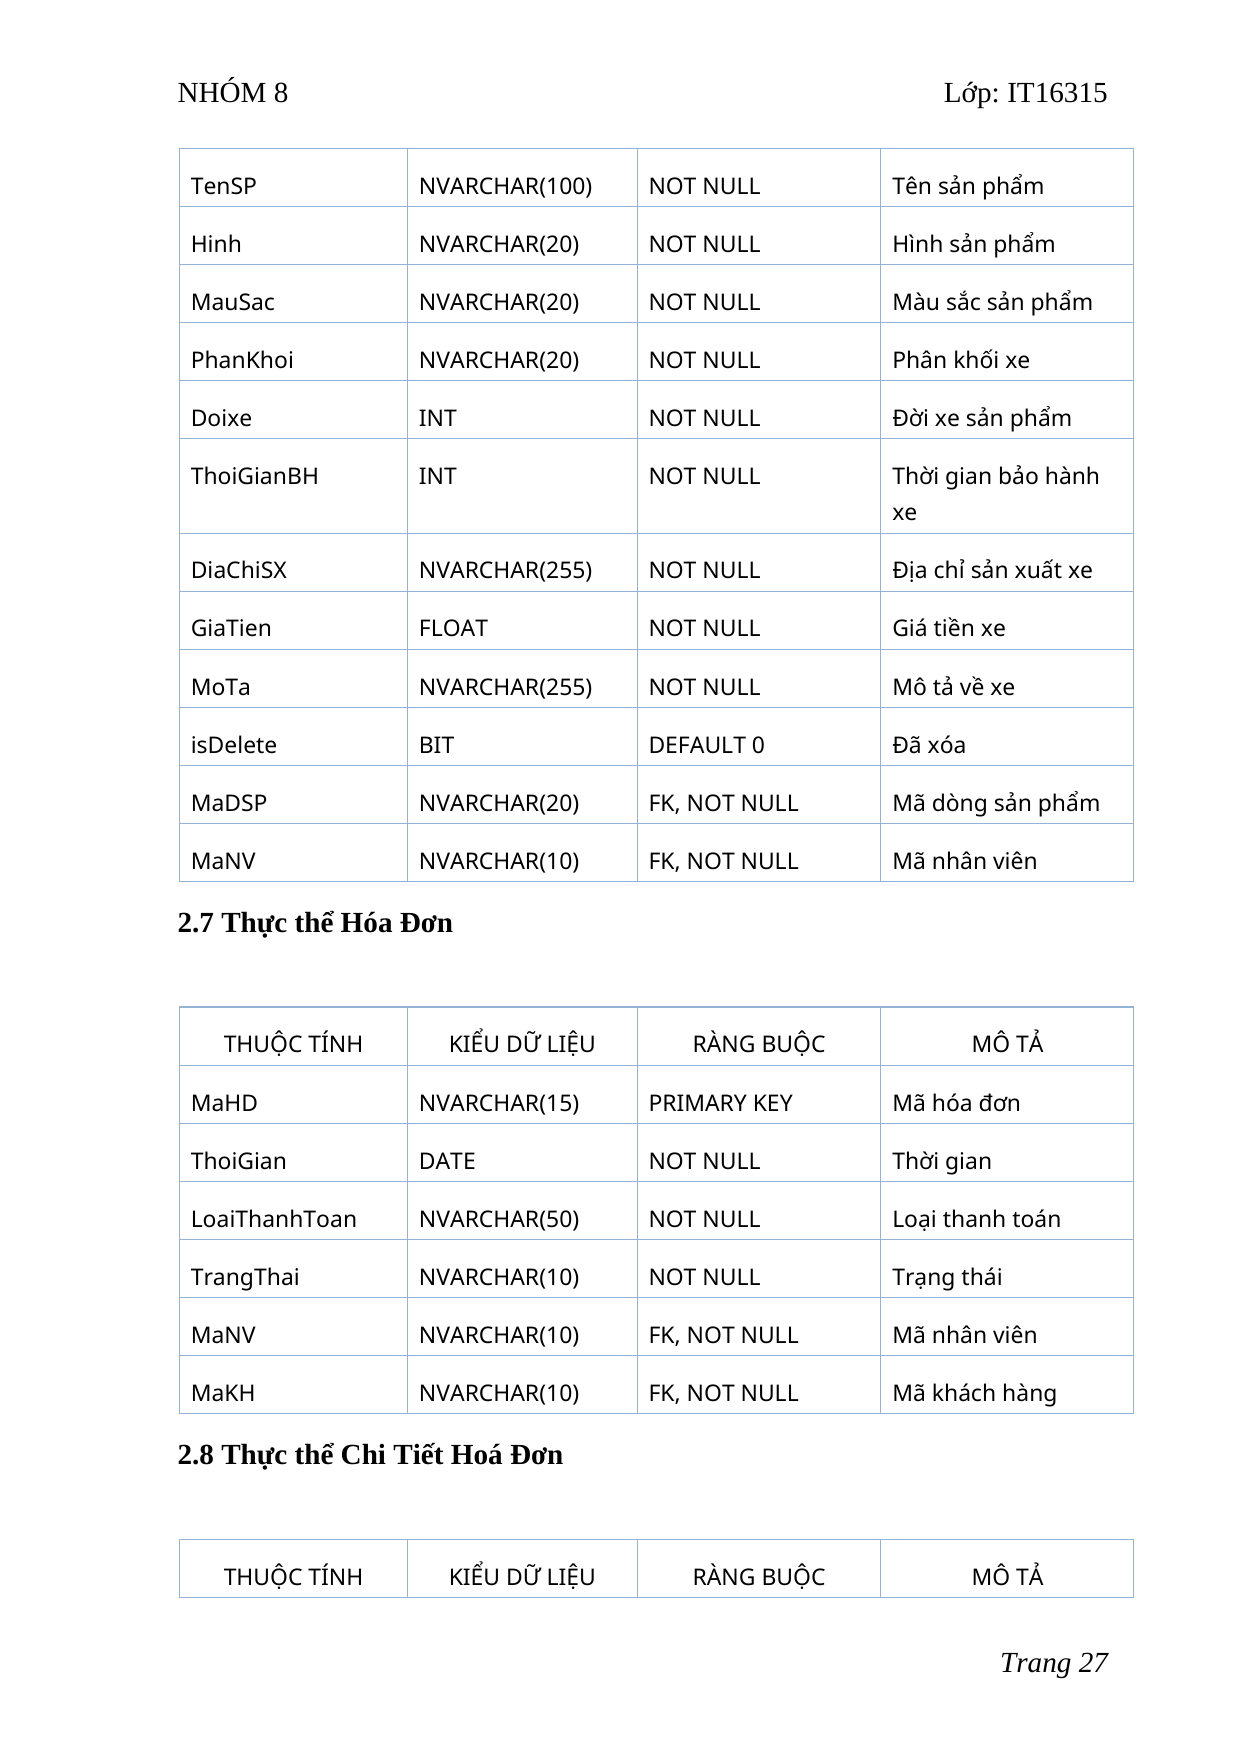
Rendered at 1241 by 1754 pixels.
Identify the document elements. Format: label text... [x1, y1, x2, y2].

table_cell DEFAULT 0 [638, 708, 880, 765]
table_cell NVARCHAR(10) [408, 1298, 637, 1355]
table_cell NOT NULL [638, 381, 880, 438]
table_cell ThoiGianBH [180, 439, 407, 532]
table_cell Trạng thái [881, 1240, 1133, 1297]
table_cell MaNV [180, 1298, 407, 1355]
table_cell BIT [408, 708, 637, 765]
table_cell TenSP [180, 149, 407, 206]
table_cell NOT NULL [638, 1124, 880, 1181]
table_cell NOT NULL [638, 1240, 880, 1297]
table_cell NVARCHAR(20) [408, 265, 637, 322]
table_cell TrangThai [180, 1240, 407, 1297]
table_cell Phân khối xe [881, 323, 1133, 380]
table_header MÔ TẢ [881, 1008, 1133, 1064]
table_cell DATE [408, 1124, 637, 1181]
table_cell NVARCHAR(255) [408, 650, 637, 707]
table_cell NOT NULL [638, 207, 880, 264]
table_cell NOT NULL [638, 439, 880, 532]
table_cell Mã hóa đơn [881, 1066, 1133, 1123]
table_cell Mã khách hàng [881, 1356, 1133, 1413]
table_header KIỂU DỮ LIỆU [408, 1540, 637, 1597]
subtitle 2.8 Thực thể Chi Tiết Hoá Đơn [177, 1437, 1110, 1471]
table_cell FK, NOT NULL [638, 824, 880, 881]
table_cell INT [408, 381, 637, 438]
table_cell NVARCHAR(20) [408, 766, 637, 823]
table_cell PRIMARY KEY [638, 1066, 880, 1123]
table_cell MaNV [180, 824, 407, 881]
table_cell NVARCHAR(50) [408, 1182, 637, 1239]
table_cell Mã dòng sản phẩm [881, 766, 1133, 823]
table_cell Mã nhân viên [881, 1298, 1133, 1355]
table_cell FK, NOT NULL [638, 766, 880, 823]
table_cell NVARCHAR(20) [408, 207, 637, 264]
table_cell NOT NULL [638, 323, 880, 380]
table_cell ThoiGian [180, 1124, 407, 1181]
table_cell Mã nhân viên [881, 824, 1133, 881]
table_cell INT [408, 439, 637, 532]
table_cell LoaiThanhToan [180, 1182, 407, 1239]
table_cell GiaTien [180, 592, 407, 649]
table_cell NOT NULL [638, 534, 880, 591]
table_cell MaHD [180, 1066, 407, 1123]
table_cell Đời xe sản phẩm [881, 381, 1133, 438]
table_header THUỘC TÍNH [180, 1008, 407, 1064]
table_cell FK, NOT NULL [638, 1356, 880, 1413]
table_cell NVARCHAR(10) [408, 1240, 637, 1297]
table_cell Loại thanh toán [881, 1182, 1133, 1239]
table_cell Doixe [180, 381, 407, 438]
table_cell Tên sản phẩm [881, 149, 1133, 206]
table_cell NVARCHAR(20) [408, 323, 637, 380]
table_cell Màu sắc sản phẩm [881, 265, 1133, 322]
table_cell NVARCHAR(15) [408, 1066, 637, 1123]
table_header MÔ TẢ [881, 1540, 1133, 1597]
table_cell isDelete [180, 708, 407, 765]
table_cell Thời gian [881, 1124, 1133, 1181]
table_cell Địa chỉ sản xuất xe [881, 534, 1133, 591]
table_cell NOT NULL [638, 149, 880, 206]
table_header THUỘC TÍNH [180, 1540, 407, 1597]
table_cell MauSac [180, 265, 407, 322]
subtitle 2.7 Thực thể Hóa Đơn [177, 905, 1110, 939]
table_cell MaDSP [180, 766, 407, 823]
table_cell Hinh [180, 207, 407, 264]
table_cell PhanKhoi [180, 323, 407, 380]
table_cell DiaChiSX [180, 534, 407, 591]
table_cell Giá tiền xe [881, 592, 1133, 649]
table_cell NVARCHAR(100) [408, 149, 637, 206]
table_cell Đã xóa [881, 708, 1133, 765]
table_cell NOT NULL [638, 650, 880, 707]
table_cell MaKH [180, 1356, 407, 1413]
table_cell NVARCHAR(255) [408, 534, 637, 591]
table_cell FK, NOT NULL [638, 1298, 880, 1355]
table_cell NOT NULL [638, 592, 880, 649]
table_cell NVARCHAR(10) [408, 824, 637, 881]
table_cell NOT NULL [638, 265, 880, 322]
table_cell NVARCHAR(10) [408, 1356, 637, 1413]
table_cell Mô tả về xe [881, 650, 1133, 707]
table_cell FLOAT [408, 592, 637, 649]
table_cell NOT NULL [638, 1182, 880, 1239]
table_cell Hình sản phẩm [881, 207, 1133, 264]
table_cell Thời gian bảo hành xe [881, 439, 1133, 532]
table_header RÀNG BUỘC [638, 1540, 880, 1597]
table_header RÀNG BUỘC [638, 1008, 880, 1064]
table_cell MoTa [180, 650, 407, 707]
table_header KIỂU DỮ LIỆU [408, 1008, 637, 1064]
